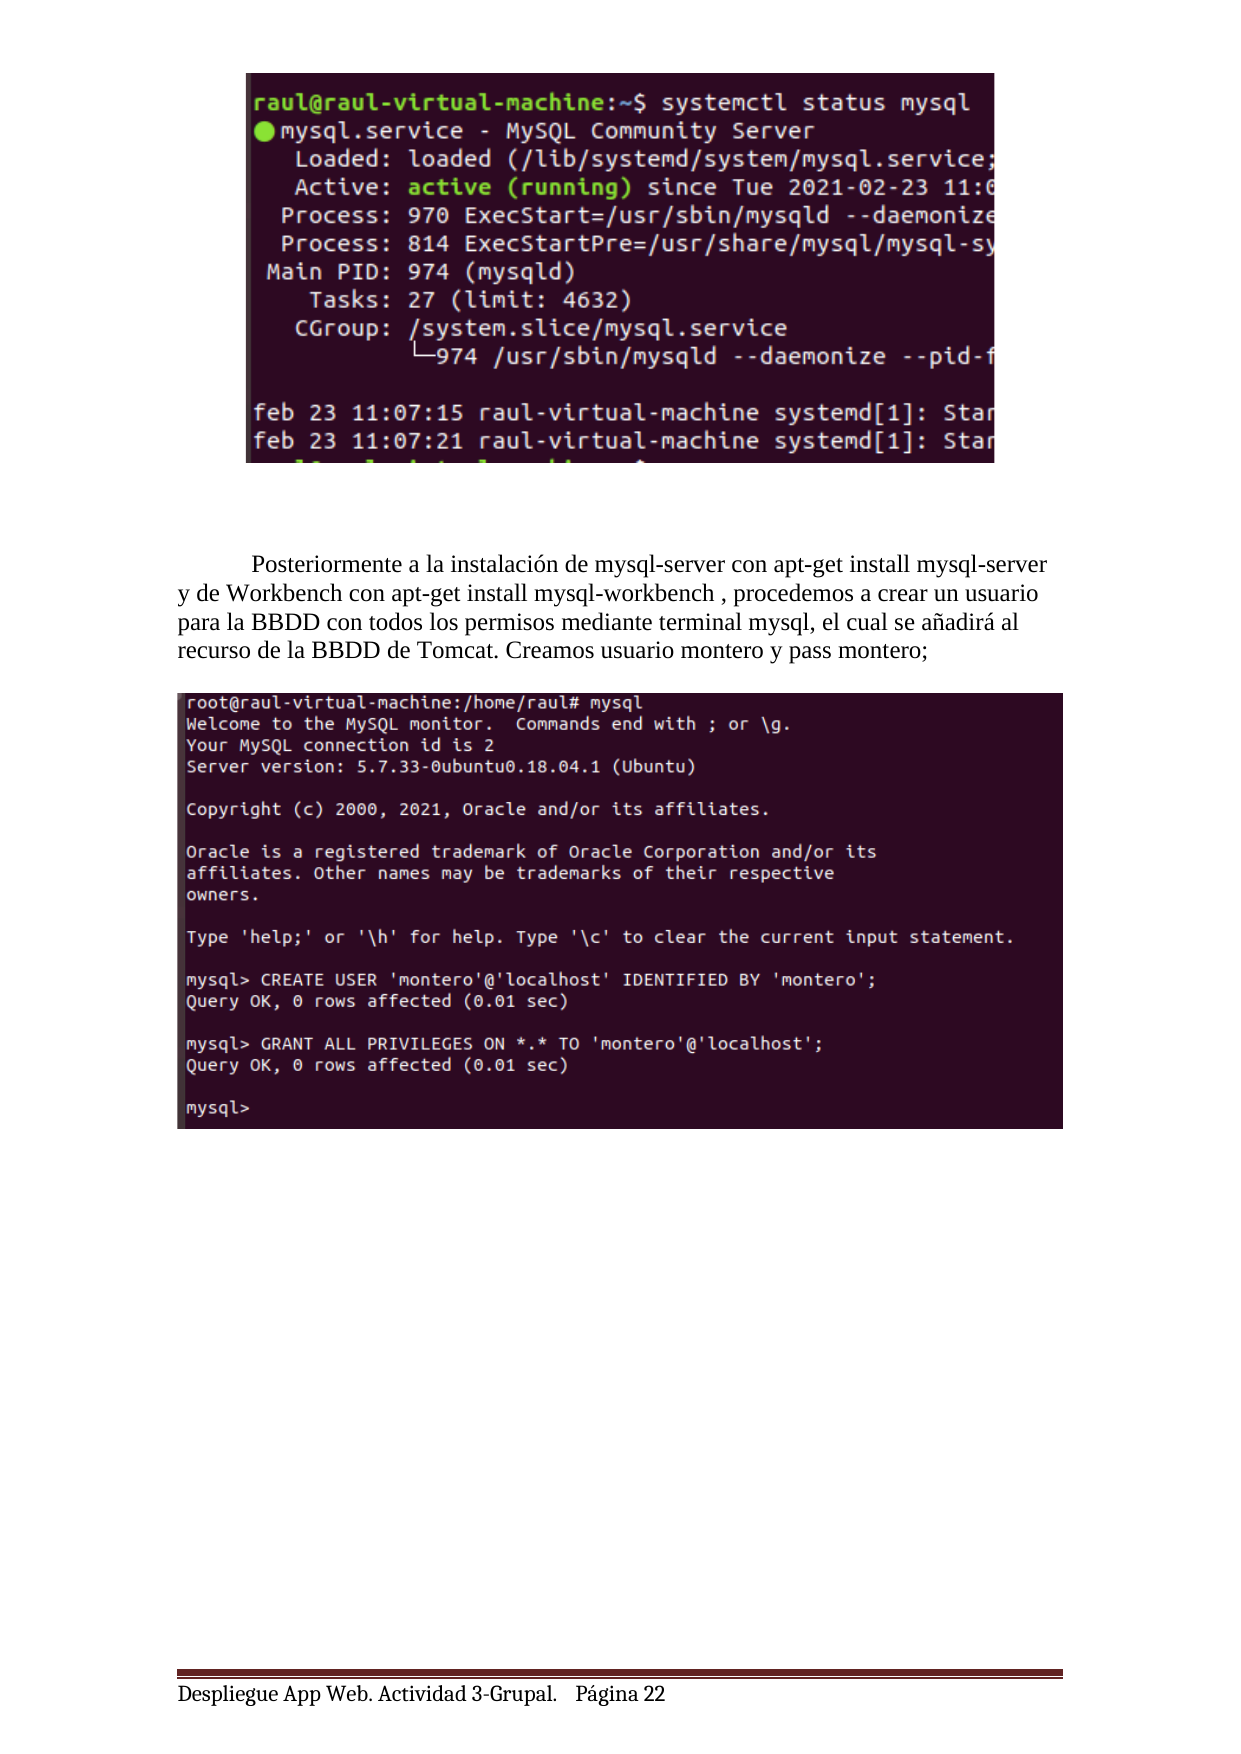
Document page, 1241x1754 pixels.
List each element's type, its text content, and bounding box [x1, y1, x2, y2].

text Posteriormente a la instalación de mysql-server con apt-get install mysql-server y de Workbench con apt-get install mysql-workbench , procedemos a crear un usuario para la BBDD con todos los permisos mediante terminal mysql, el cual se añadirá al recurso de la BBDD de Tomcat. Creamos usuario montero y pass montero; [177, 549, 1063, 664]
picture [245, 73, 995, 463]
picture [177, 693, 1063, 1129]
